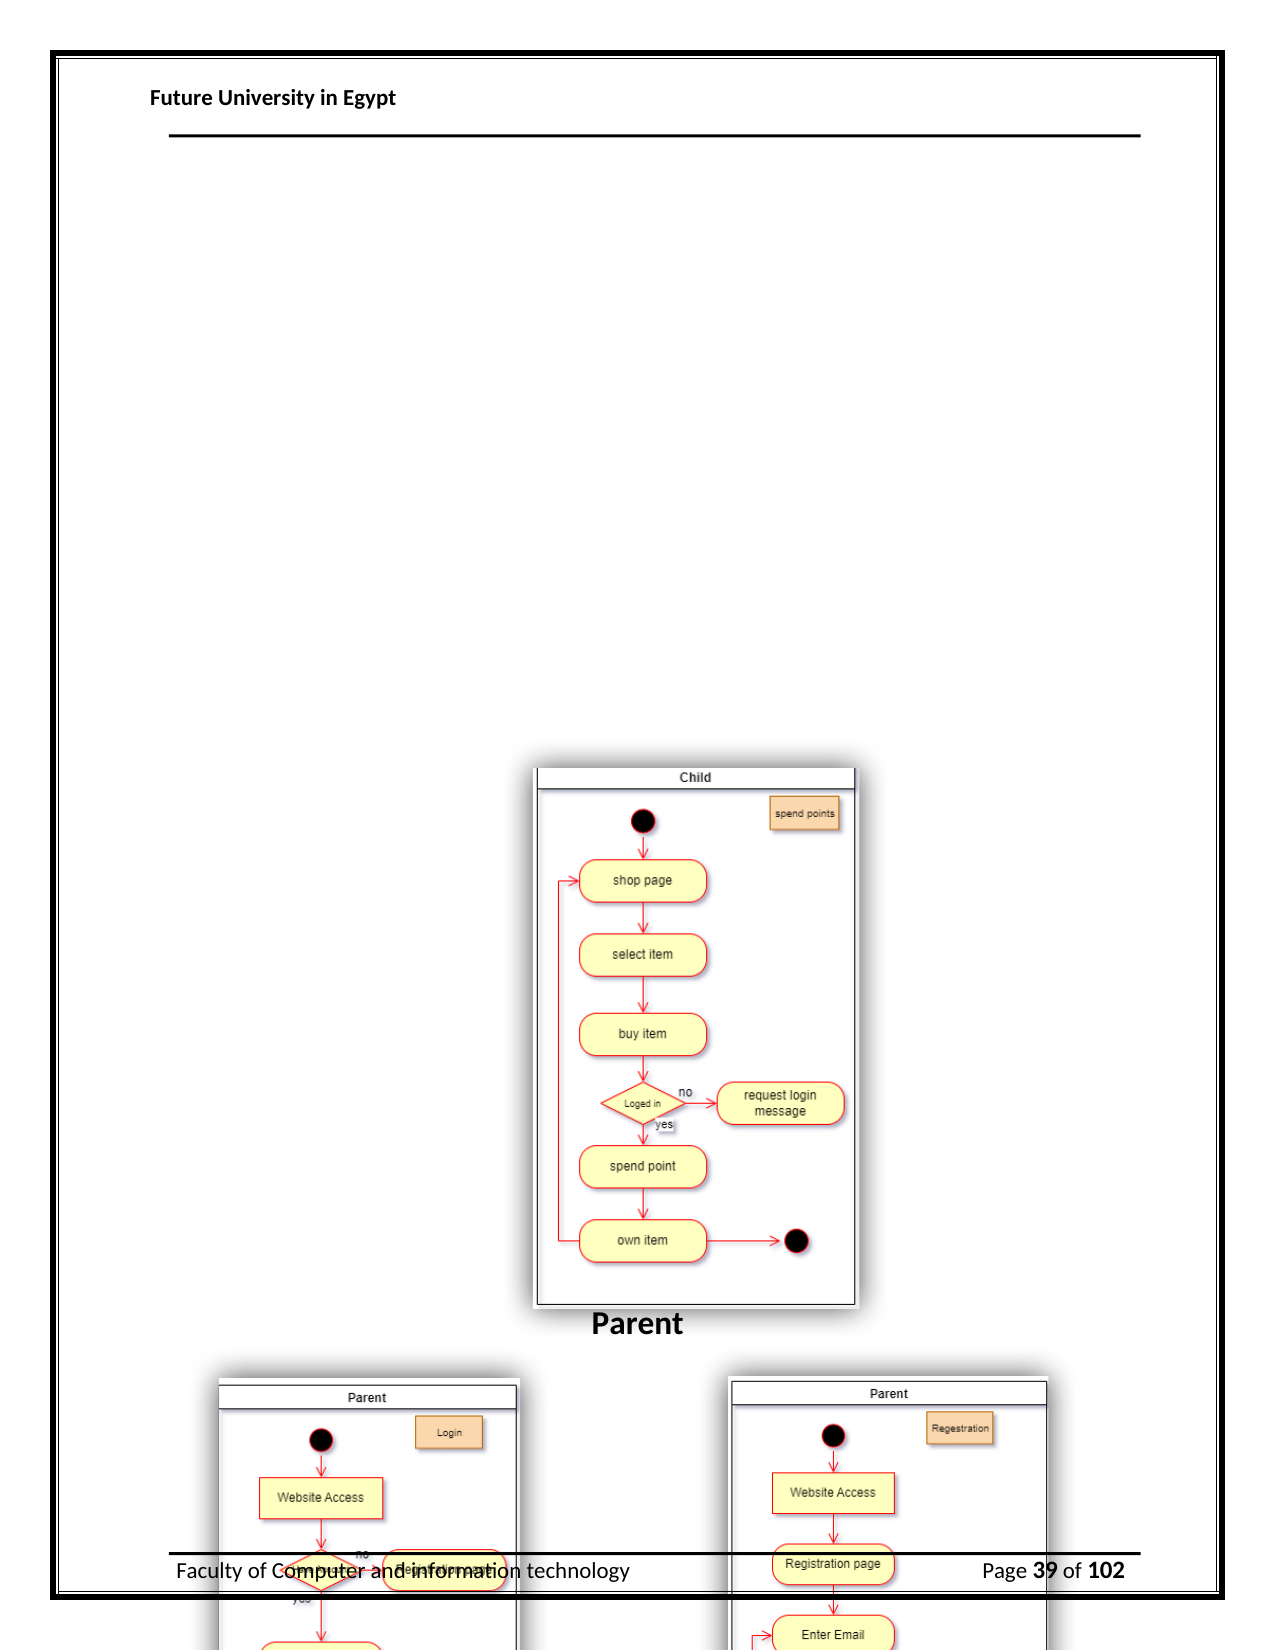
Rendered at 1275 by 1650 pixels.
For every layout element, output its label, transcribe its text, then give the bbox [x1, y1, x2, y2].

picture [218, 1378, 521, 1552]
picture [728, 1376, 1049, 1552]
picture [728, 1556, 1049, 1591]
text Parent [150, 1302, 1125, 1342]
picture [532, 768, 860, 1302]
picture [218, 1556, 521, 1591]
picture [728, 1600, 1049, 1650]
picture [218, 1600, 521, 1650]
